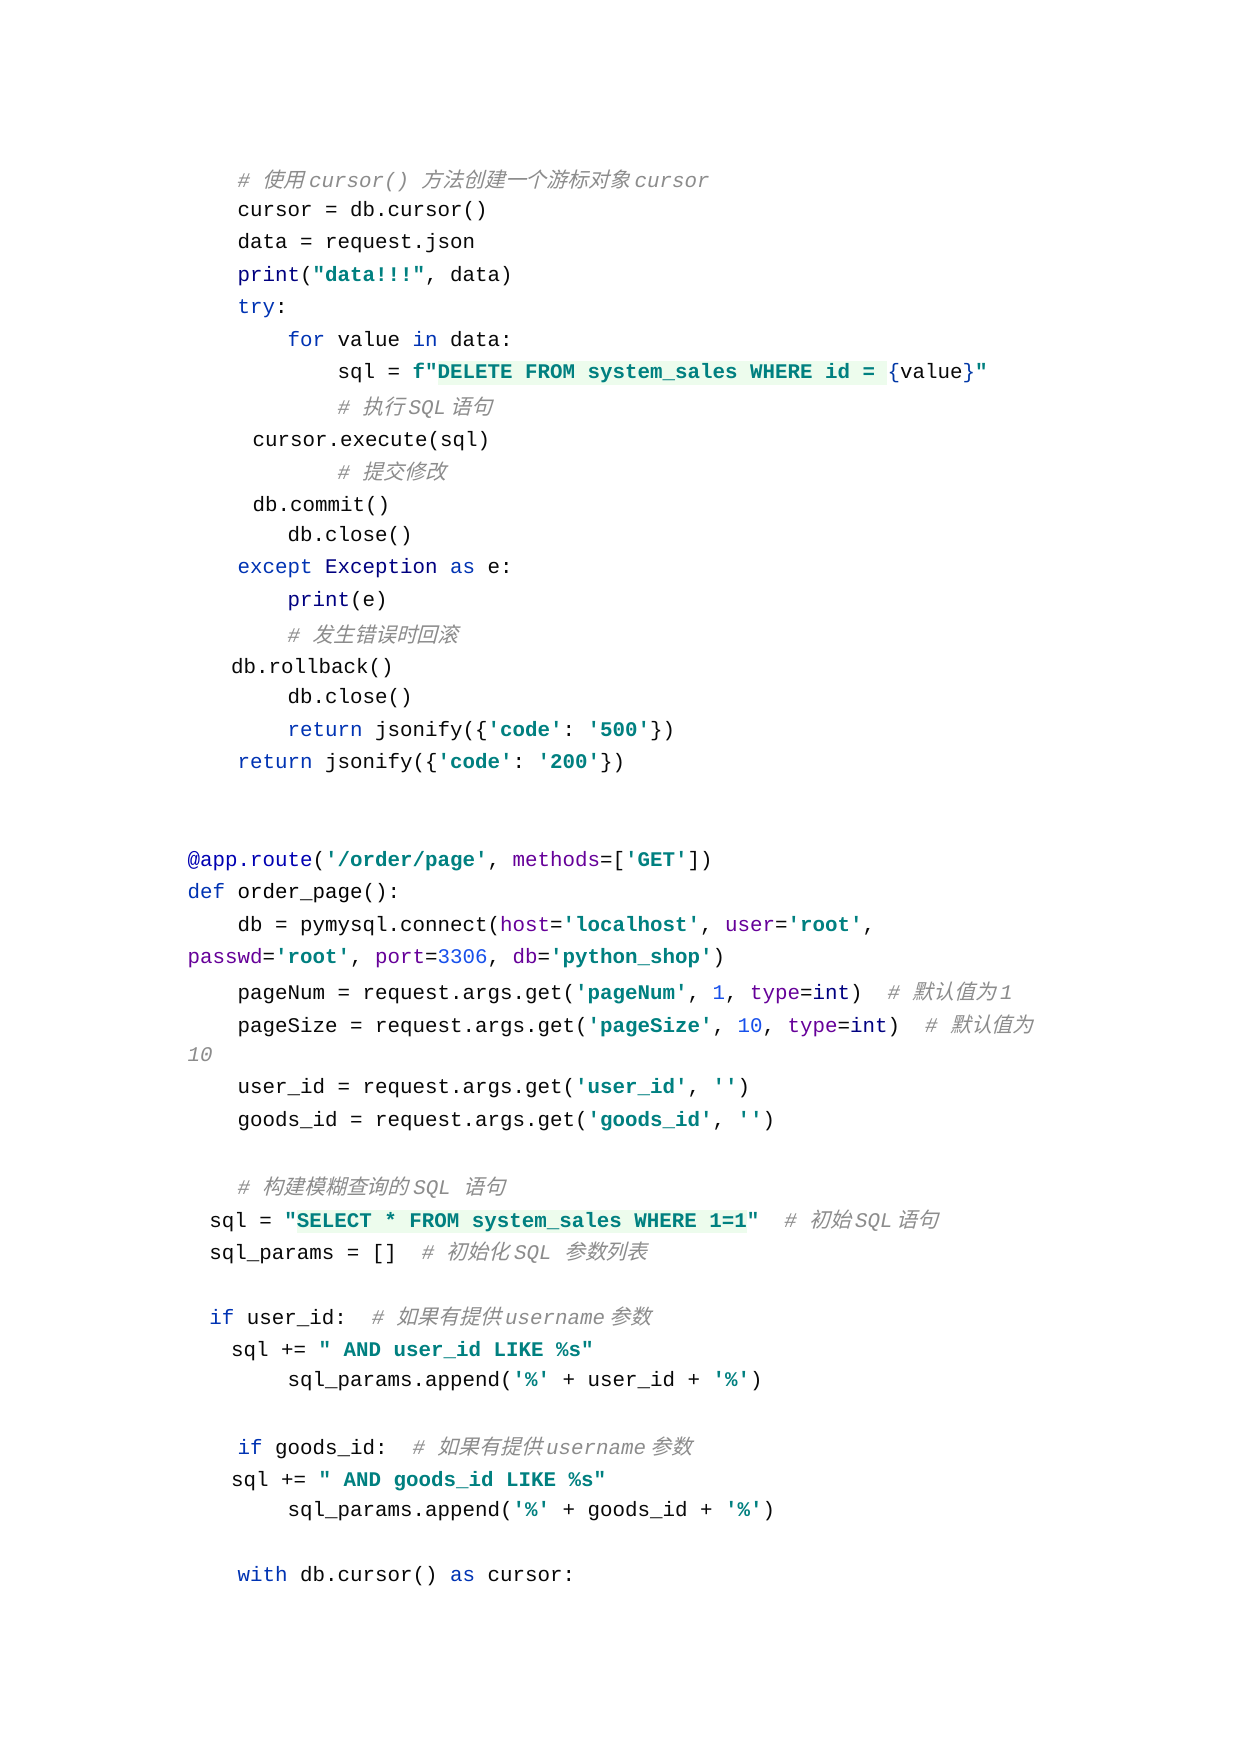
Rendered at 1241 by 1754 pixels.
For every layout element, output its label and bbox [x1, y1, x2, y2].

text [187, 162, 1053, 1592]
